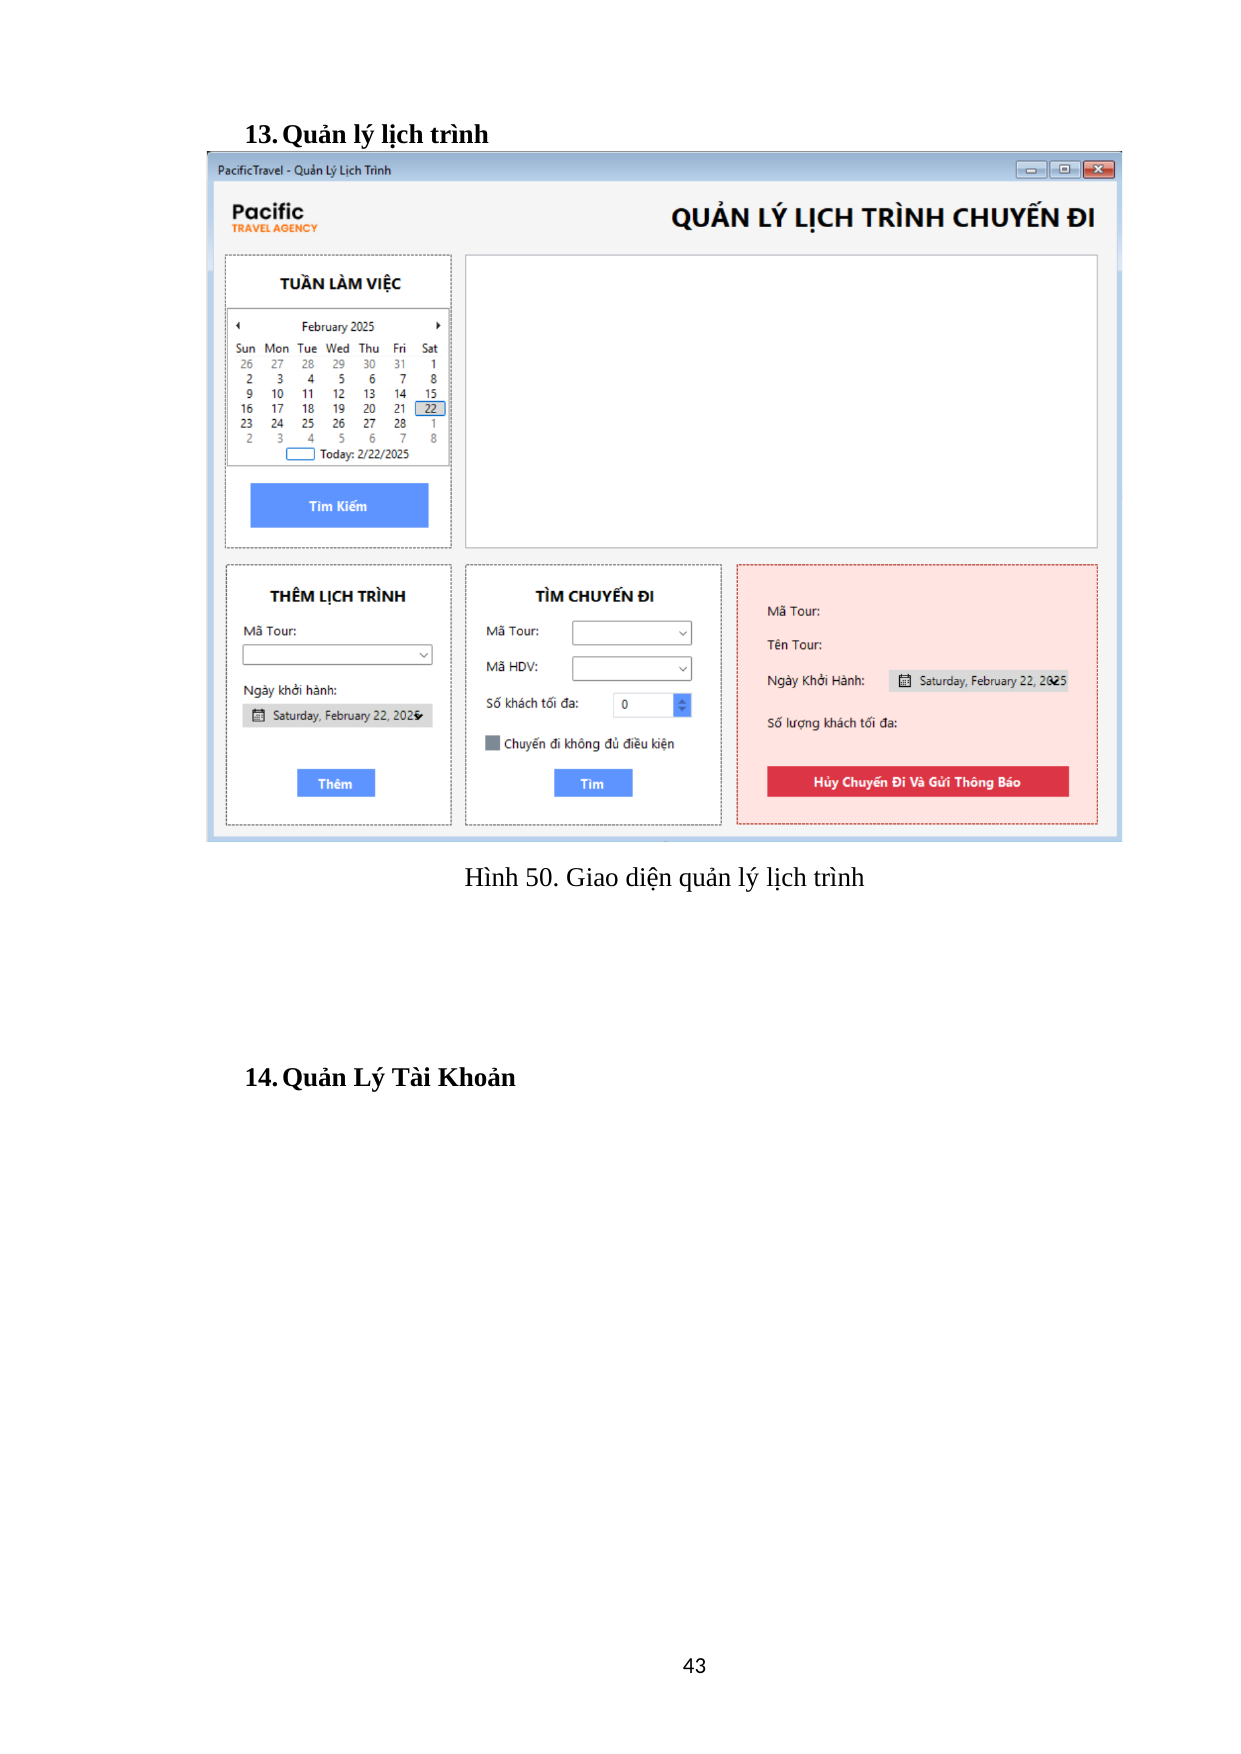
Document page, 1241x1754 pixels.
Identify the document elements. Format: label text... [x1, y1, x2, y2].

text Hình 50. Giao diện quản lý lịch trình [207, 861, 1122, 892]
subtitle Quản lý lịch trình [244, 118, 1122, 149]
subtitle Quản Lý Tài Khoản [244, 1062, 1122, 1093]
picture [206, 151, 1123, 842]
